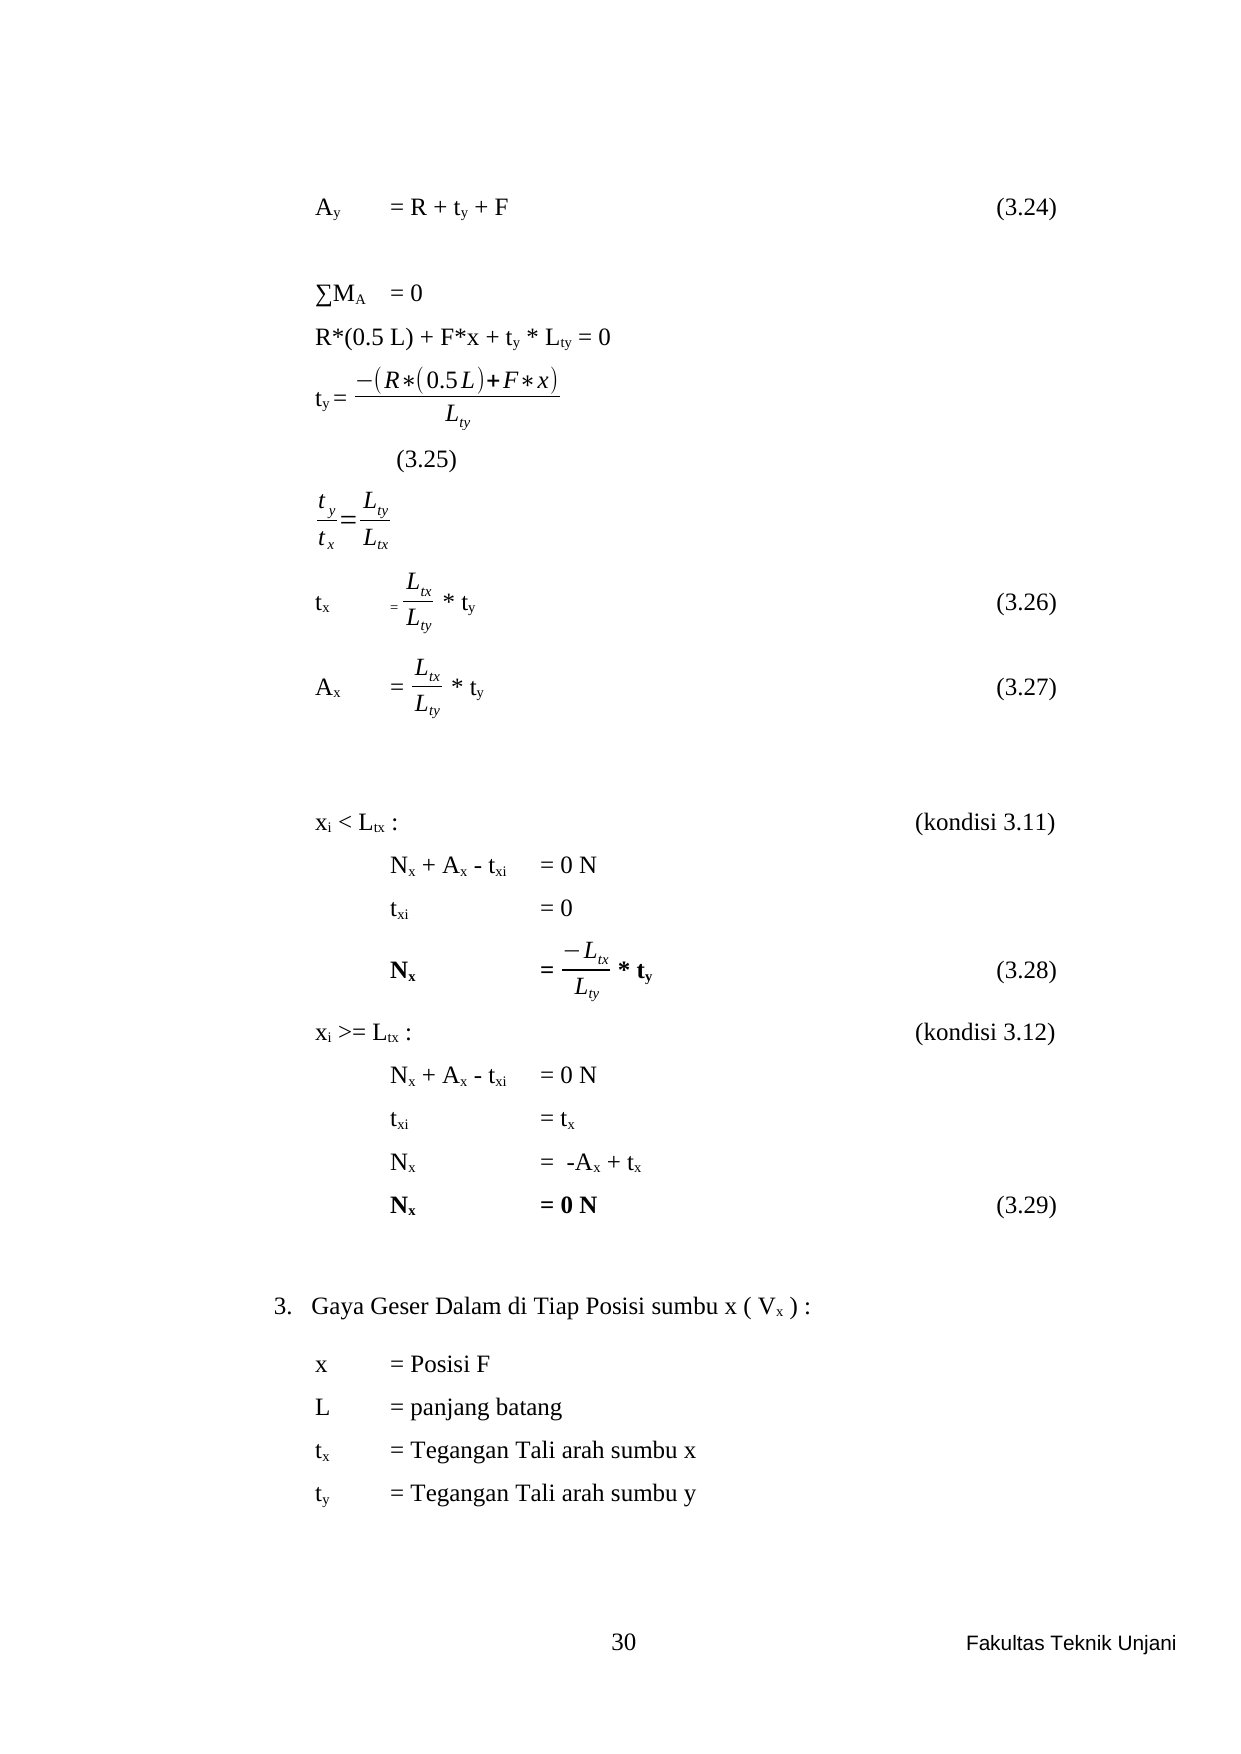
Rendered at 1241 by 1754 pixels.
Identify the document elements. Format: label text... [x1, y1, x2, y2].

table_cell xi < Ltx : (kondisi 3.11) Nx + Ax - txi = 0 N txi = 0 Nx = * ty (3.28) xi >= Ltx : (kondisi 3.12) Nx + Ax - txi = 0 N txi = tx Nx = -Ax + tx Nx = 0 N (3.29) [300, 749, 1078, 1248]
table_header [300, 177, 1078, 749]
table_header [300, 1334, 1096, 1536]
list Gaya Geser Dalam di Tiap Posisi sumbu x ( Vx ) : [274, 1291, 1063, 1320]
